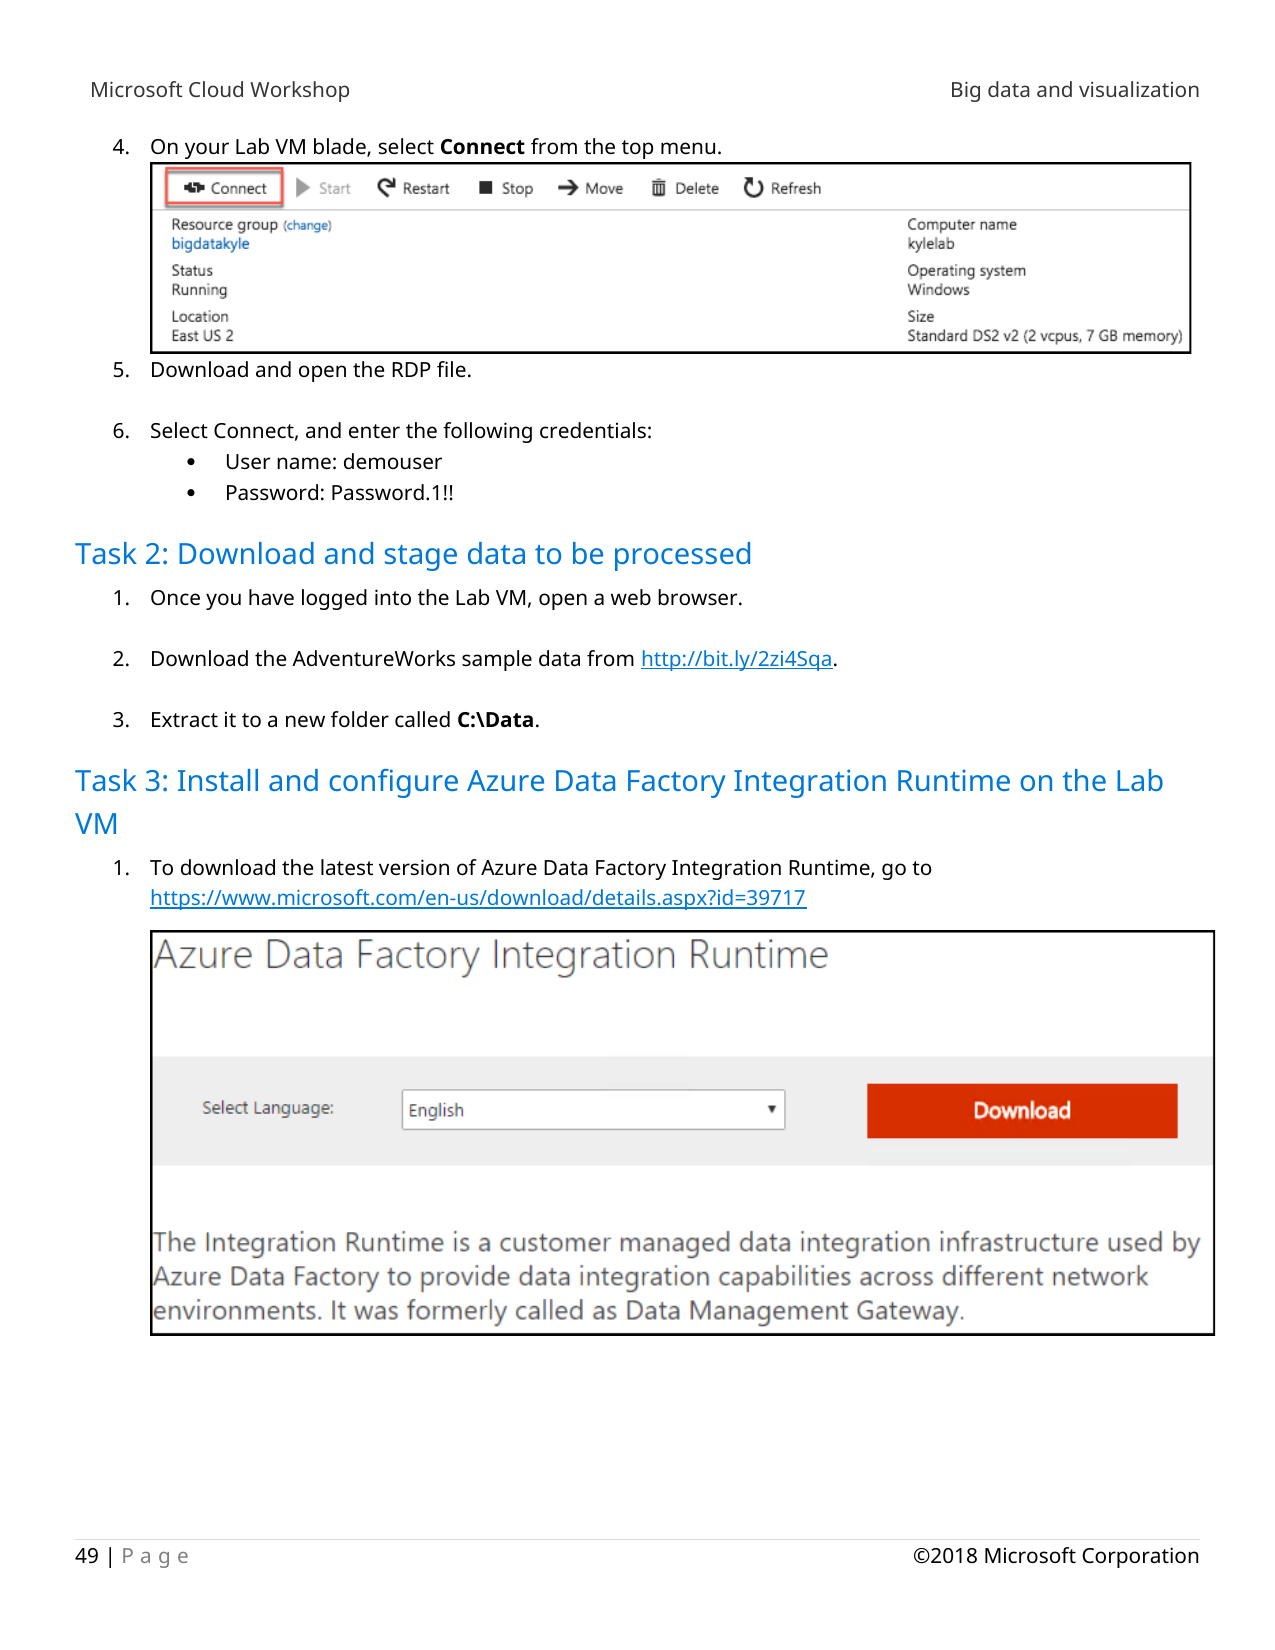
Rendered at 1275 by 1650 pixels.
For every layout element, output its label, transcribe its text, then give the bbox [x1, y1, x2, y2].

list Download the AdventureWorks sample data from http://bit.ly/2zi4Sqa. [112, 644, 1200, 672]
list Once you have logged into the Lab VM, open a web browser. [112, 583, 1200, 611]
list Select Connect, and enter the following credentials: [112, 417, 1200, 445]
list Password: Password.1!! [187, 478, 1200, 506]
picture [150, 162, 1192, 354]
subtitle Task 2: Download and stage data to be processed [75, 533, 1200, 573]
subtitle Task 3: Install and configure Azure Data Factory Integration Runtime on the Lab VM [75, 761, 1200, 843]
list To download the latest version of Azure Data Factory Integration Runtime, go to https://www.microsoft.com/en-us/download/details.aspx?id=39717 [112, 853, 1200, 912]
list User name: demouser [187, 447, 1200, 476]
picture [150, 930, 1216, 1336]
list Download and open the RDP file. [112, 355, 1200, 384]
list Extract it to a new folder called C:\Data. [112, 705, 1200, 733]
